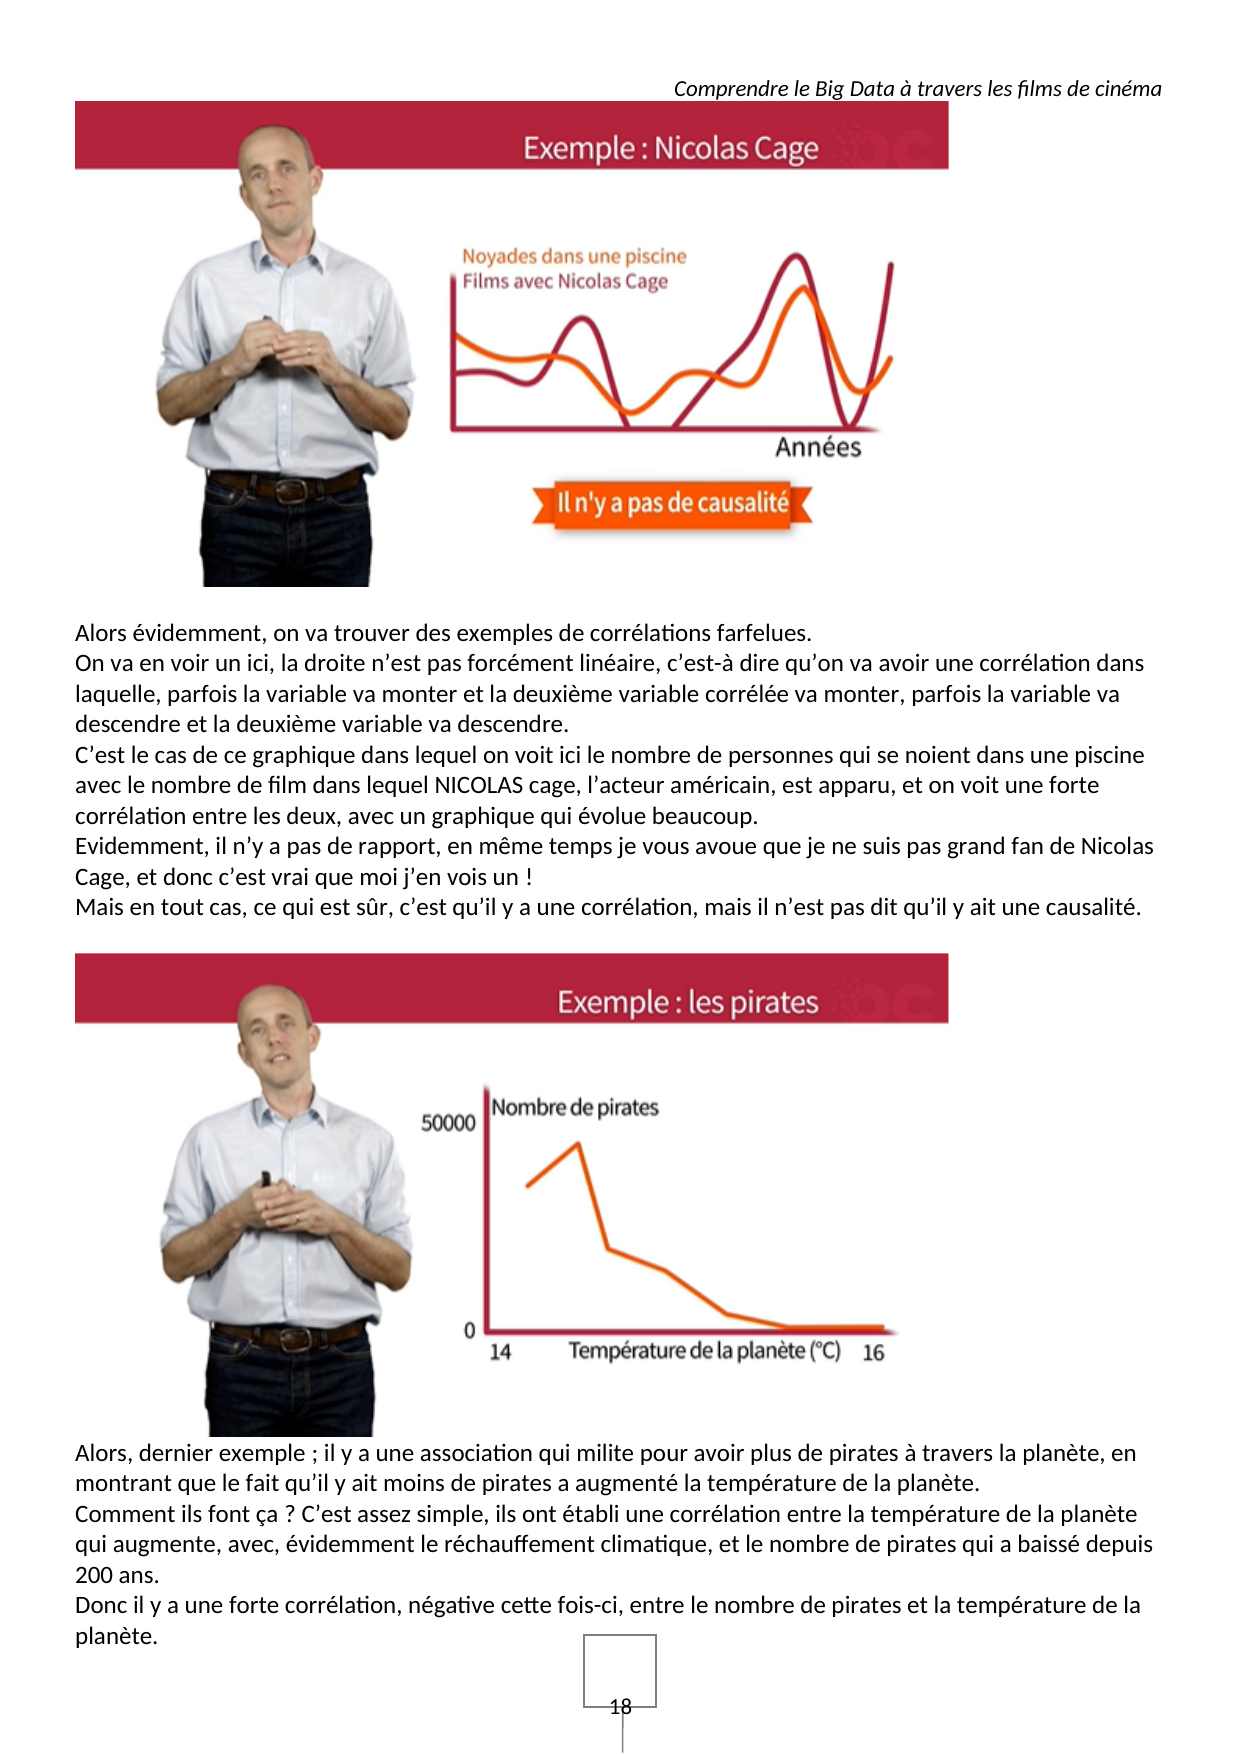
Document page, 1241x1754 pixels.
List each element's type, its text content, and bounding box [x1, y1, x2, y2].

text Donc il y a une forte corrélation, négative cette fois-ci, entre le nombre de pirates et la température de la planète. [75, 1589, 1165, 1651]
picture [75, 952, 955, 1437]
text Alors évidemment, on va trouver des exemples de corrélations farfelues. [75, 617, 1165, 647]
text Comment ils font ça ? C’est assez simple, ils ont établi une corrélation entre la température de la planète qui augmente, avec, évidemment le réchauffement climatique, et le nombre de pirates qui a baissé depuis 200 ans. [75, 1498, 1165, 1589]
text On va en voir un ici, la droite n’est pas forcément linéaire, c’est-à dire qu’on va avoir une corrélation dans laquelle, parfois la variable va monter et la deuxième variable corrélée va monter, parfois la variable va descendre et la deuxième variable va descendre. [75, 647, 1165, 739]
picture [75, 101, 949, 587]
text Evidemment, il n’y a pas de rapport, en même temps je vous avoue que je ne suis pas grand fan de Nicolas Cage, et donc c’est vrai que moi j’en vois un ! [75, 830, 1165, 891]
text C’est le cas de ce graphique dans lequel on voit ici le nombre de personnes qui se noient dans une piscine avec le nombre de film dans lequel NICOLAS cage, l’acteur américain, est apparu, et on voit une forte corrélation entre les deux, avec un graphique qui évolue beaucoup. [75, 739, 1165, 830]
text Alors, dernier exemple ; il y a une association qui milite pour avoir plus de pirates à travers la planète, en montrant que le fait qu’il y ait moins de pirates a augmenté la température de la planète. [75, 1437, 1165, 1498]
text Mais en tout cas, ce qui est sûr, c’est qu’il y a une corrélation, mais il n’est pas dit qu’il y ait une causalité. [75, 891, 1165, 922]
